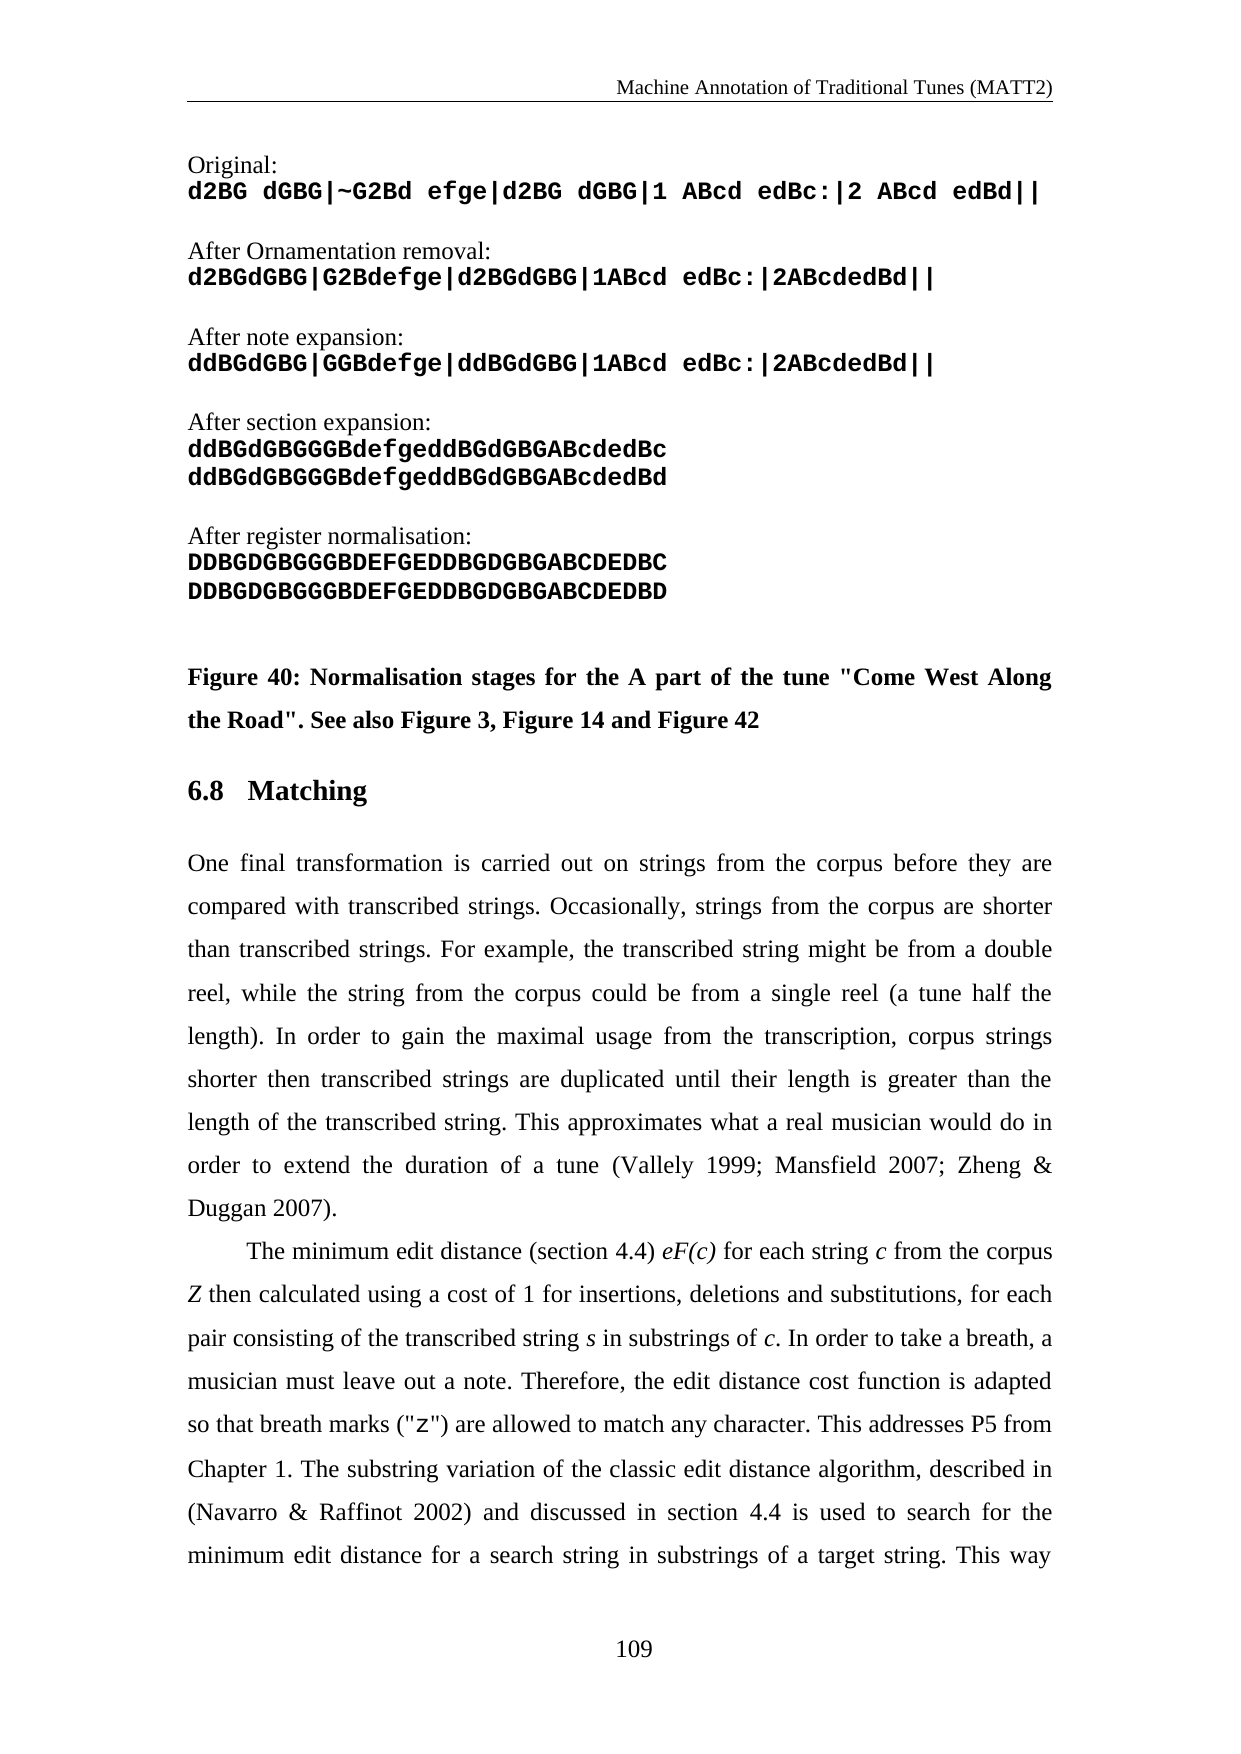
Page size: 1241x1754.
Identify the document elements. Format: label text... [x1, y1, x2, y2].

text One final transformation is carried out on strings from the corpus before they are compared with transcribed strings. Occasionally, strings from the corpus are shorter than transcribed strings. For example, the transcribed string might be from a double reel, while the string from the corpus could be from a single reel (a tune half the length). In order to gain the maximal usage from the transcription, corpus strings shorter then transcribed strings are duplicated until their length is greater than the length of the transcribed string. This approximates what a real musician would do in order to extend the duration of a tune (Vallely 1999; Mansfield 2007; Zheng & Duggan 2007). [187, 848, 1053, 1222]
text Original: [187, 150, 1053, 179]
text After register normalisation: [187, 521, 1053, 550]
text ddBGdGBGGGBdefgeddBGdGBGABcdedBc [187, 436, 1053, 464]
subtitle Matching [187, 773, 1053, 806]
text d2BG dGBG|~G2Bd efge|d2BG dGBG|1 ABcd edBc:|2 ABcd edBd|| [187, 179, 1053, 207]
text d2BGdGBG|G2Bdefge|d2BGdGBG|1ABcd edBc:|2ABcdedBd|| [187, 264, 1053, 293]
text After section expansion: [187, 407, 1053, 436]
text ddBGdGBG|GGBdefge|ddBGdGBG|1ABcd edBc:|2ABcdedBd|| [187, 350, 1053, 379]
text After Ornamentation removal: [187, 236, 1053, 264]
text ddBGdGBGGGBdefgeddBGdGBGABcdedBd [187, 578, 1053, 607]
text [187, 1236, 1053, 1569]
text ddBGdGBGGGBdefgeddBGdGBGABcdedBd [187, 464, 1053, 493]
text ddBGdGBGGGBdefgeddBGdGBGABcdedBc [187, 550, 1053, 578]
text After note expansion: [187, 322, 1053, 350]
